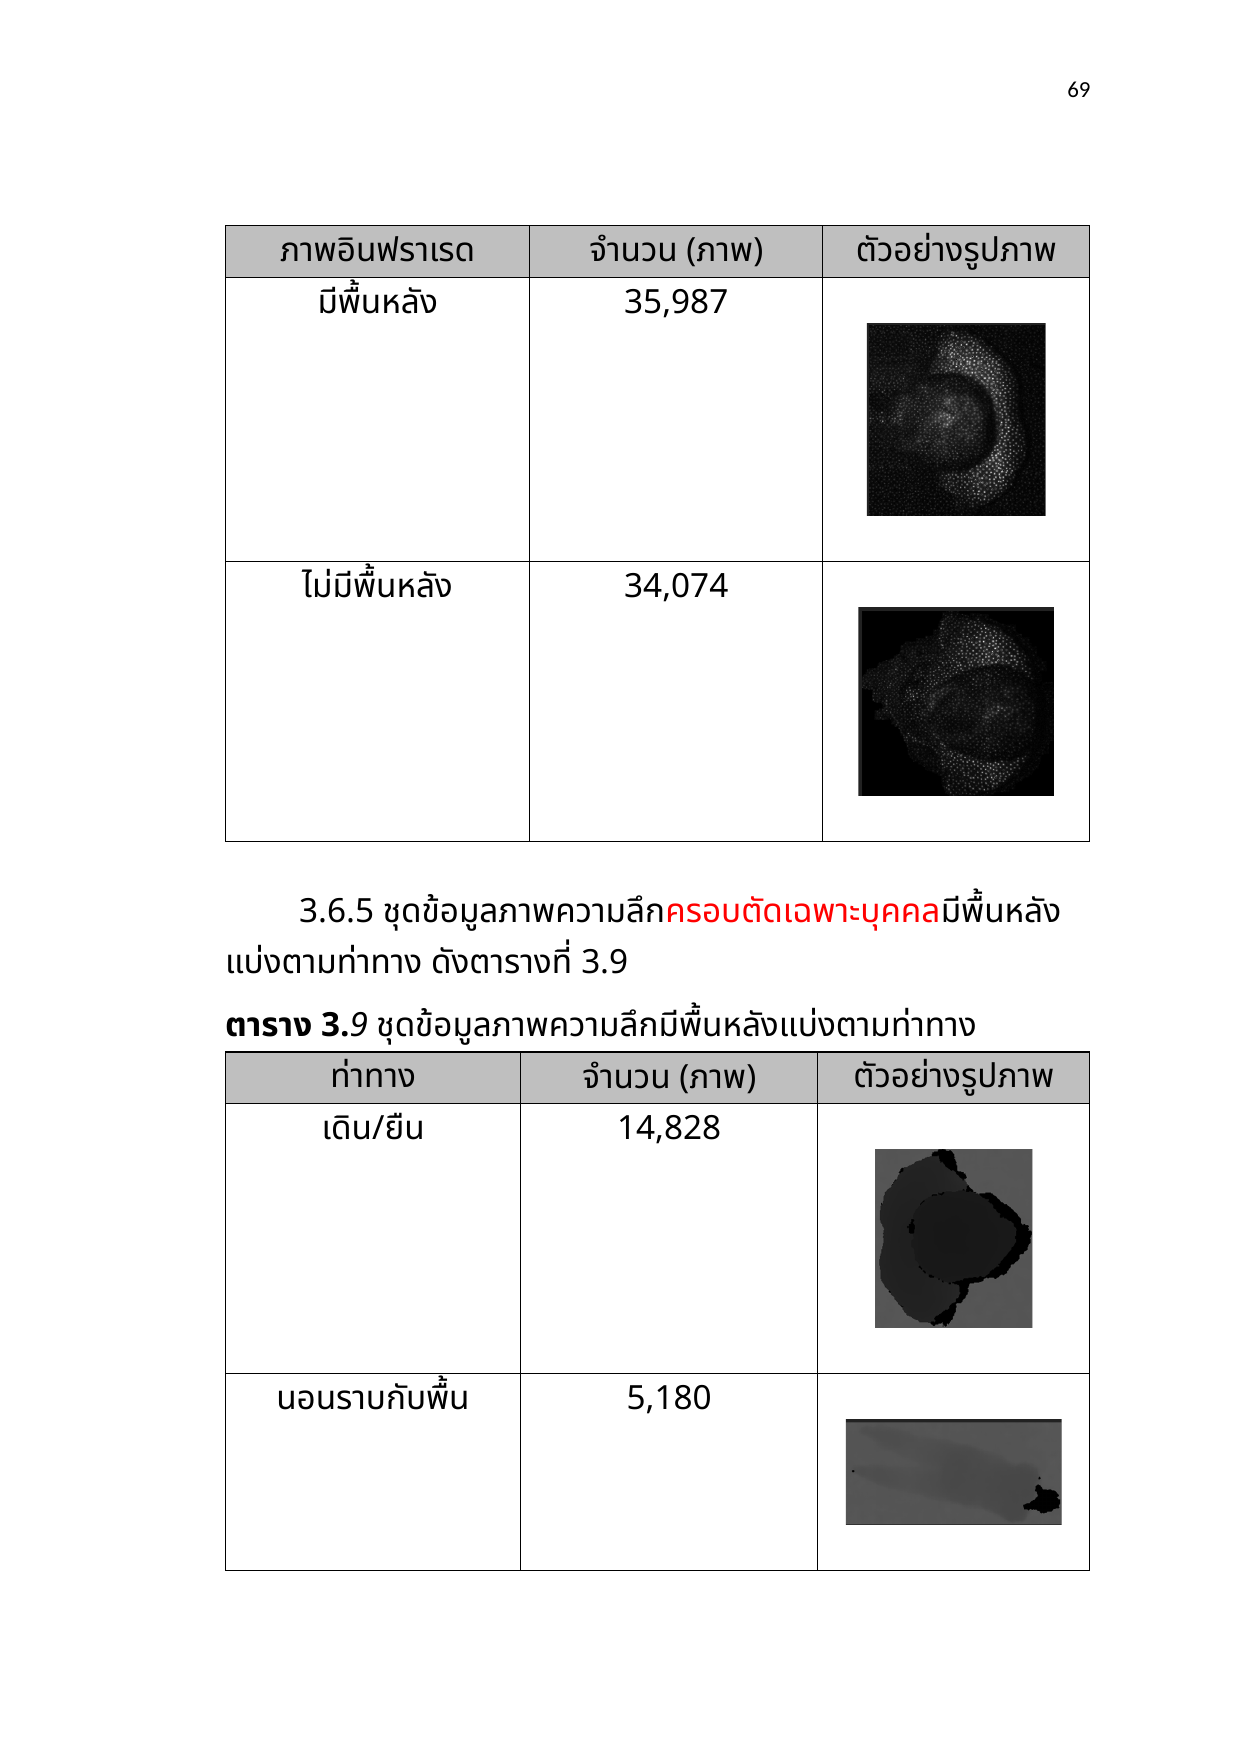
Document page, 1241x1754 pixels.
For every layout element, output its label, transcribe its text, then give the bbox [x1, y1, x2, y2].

table_cell 14,828 [521, 1104, 817, 1373]
table_cell [823, 278, 1089, 561]
table_header จำนวน (ภาพ) [521, 1053, 817, 1103]
picture [875, 1149, 1033, 1328]
table_cell ไม่มีพื้นหลัง [226, 562, 529, 841]
table_header ตัวอย่างรูปภาพ [818, 1053, 1089, 1103]
table_cell 5,180 [521, 1374, 817, 1570]
table_header จำนวน (ภาพ) [530, 226, 822, 277]
picture [858, 607, 1054, 796]
picture [845, 1419, 1062, 1525]
table_cell เดิน/ยืน [226, 1104, 520, 1373]
picture [866, 323, 1046, 516]
table_cell [818, 1104, 1089, 1373]
table_cell 34,074 [530, 562, 822, 841]
table_cell นอนราบกับพื้น [226, 1374, 520, 1570]
table_cell [818, 1374, 1089, 1570]
table_cell 35,987 [530, 278, 822, 561]
table_header ตัวอย่างรูปภาพ [823, 226, 1089, 277]
table_cell มีพื้นหลัง [226, 278, 529, 561]
table_header ภาพอินฟราเรด [226, 226, 529, 277]
table_cell [823, 562, 1089, 841]
table_header ท่าทาง [226, 1053, 520, 1103]
text ตาราง 3.9 ชุดข้อมูลภาพความลึกมีพื้นหลังแบ่งตามท่าทาง [225, 1001, 1090, 1051]
text 3.6.5 ชุดข้อมูลภาพความลึกครอบตัดเฉพาะบุคคลมีพื้นหลังแบ่งตามท่าทาง ดังตารางที่ 3.9 [225, 887, 1090, 988]
